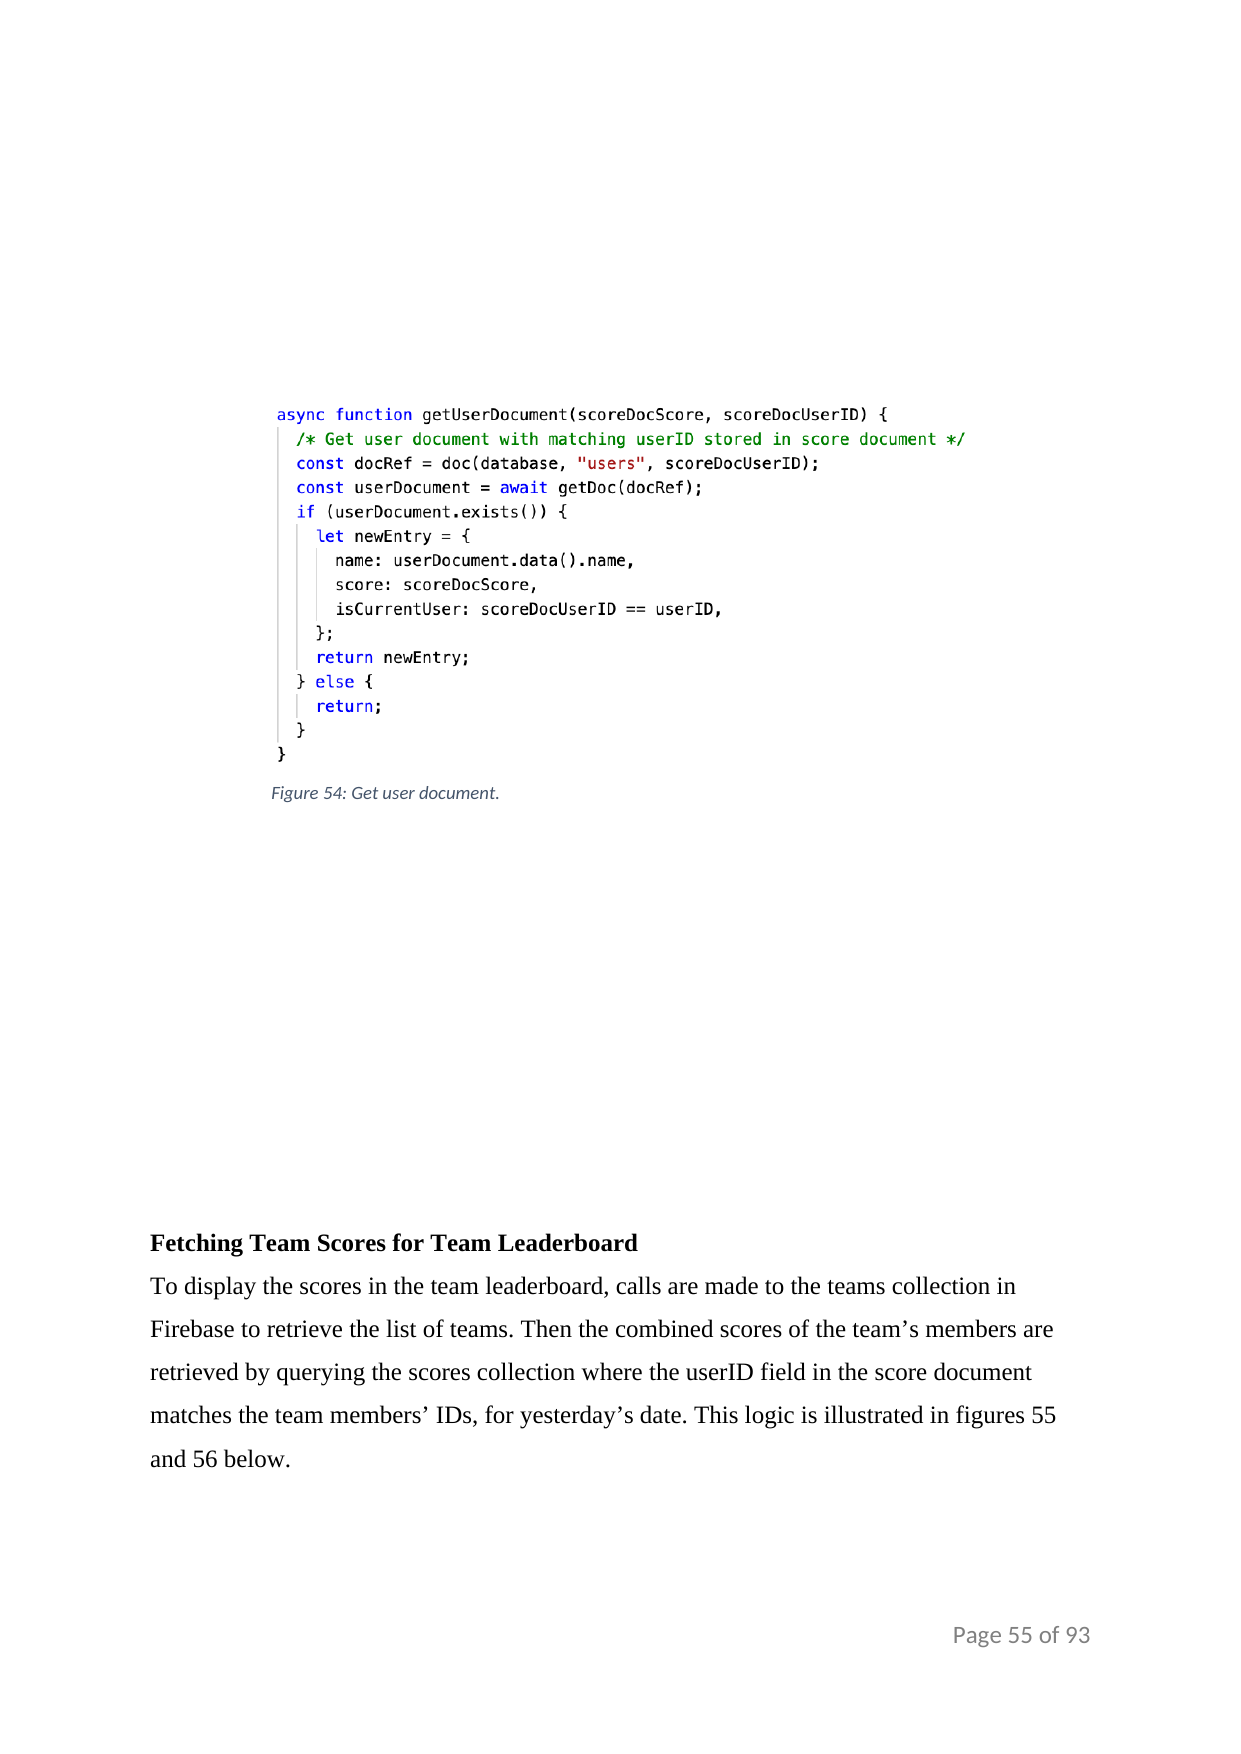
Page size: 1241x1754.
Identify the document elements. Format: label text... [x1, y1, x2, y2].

text Fetching Team Scores for Team Leaderboard [150, 1228, 1090, 1257]
text To display the scores in the team leaderboard, calls are made to the teams collection in Firebase to retrieve the list of teams. Then the combined scores of the team’s members are retrieved by querying the scores collection where the userID field in the score document matches the team members’ IDs, for yesterday’s date. This logic is illustrated in figures 55 and 56 below. [150, 1271, 1090, 1472]
picture [271, 404, 967, 769]
